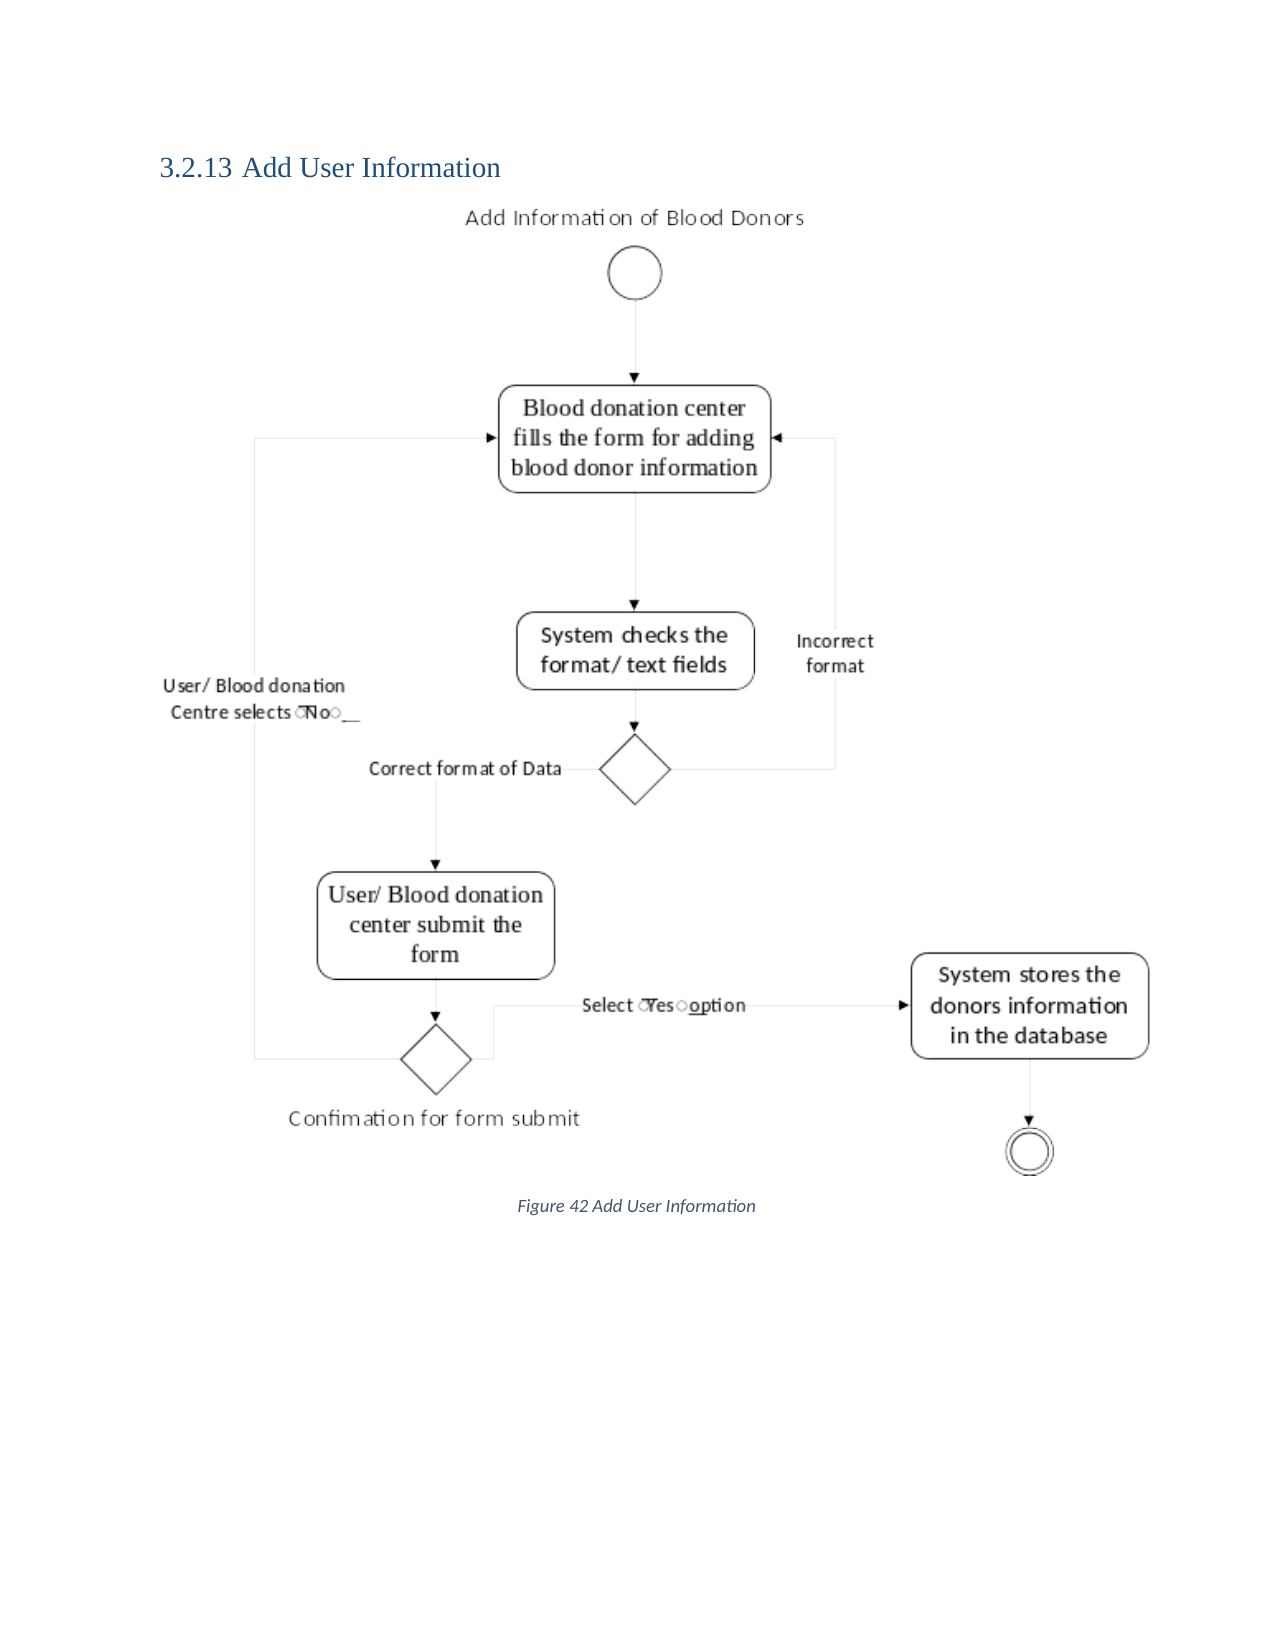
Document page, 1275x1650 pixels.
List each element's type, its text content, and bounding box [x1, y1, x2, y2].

subtitle Add User Information [159, 150, 1125, 183]
